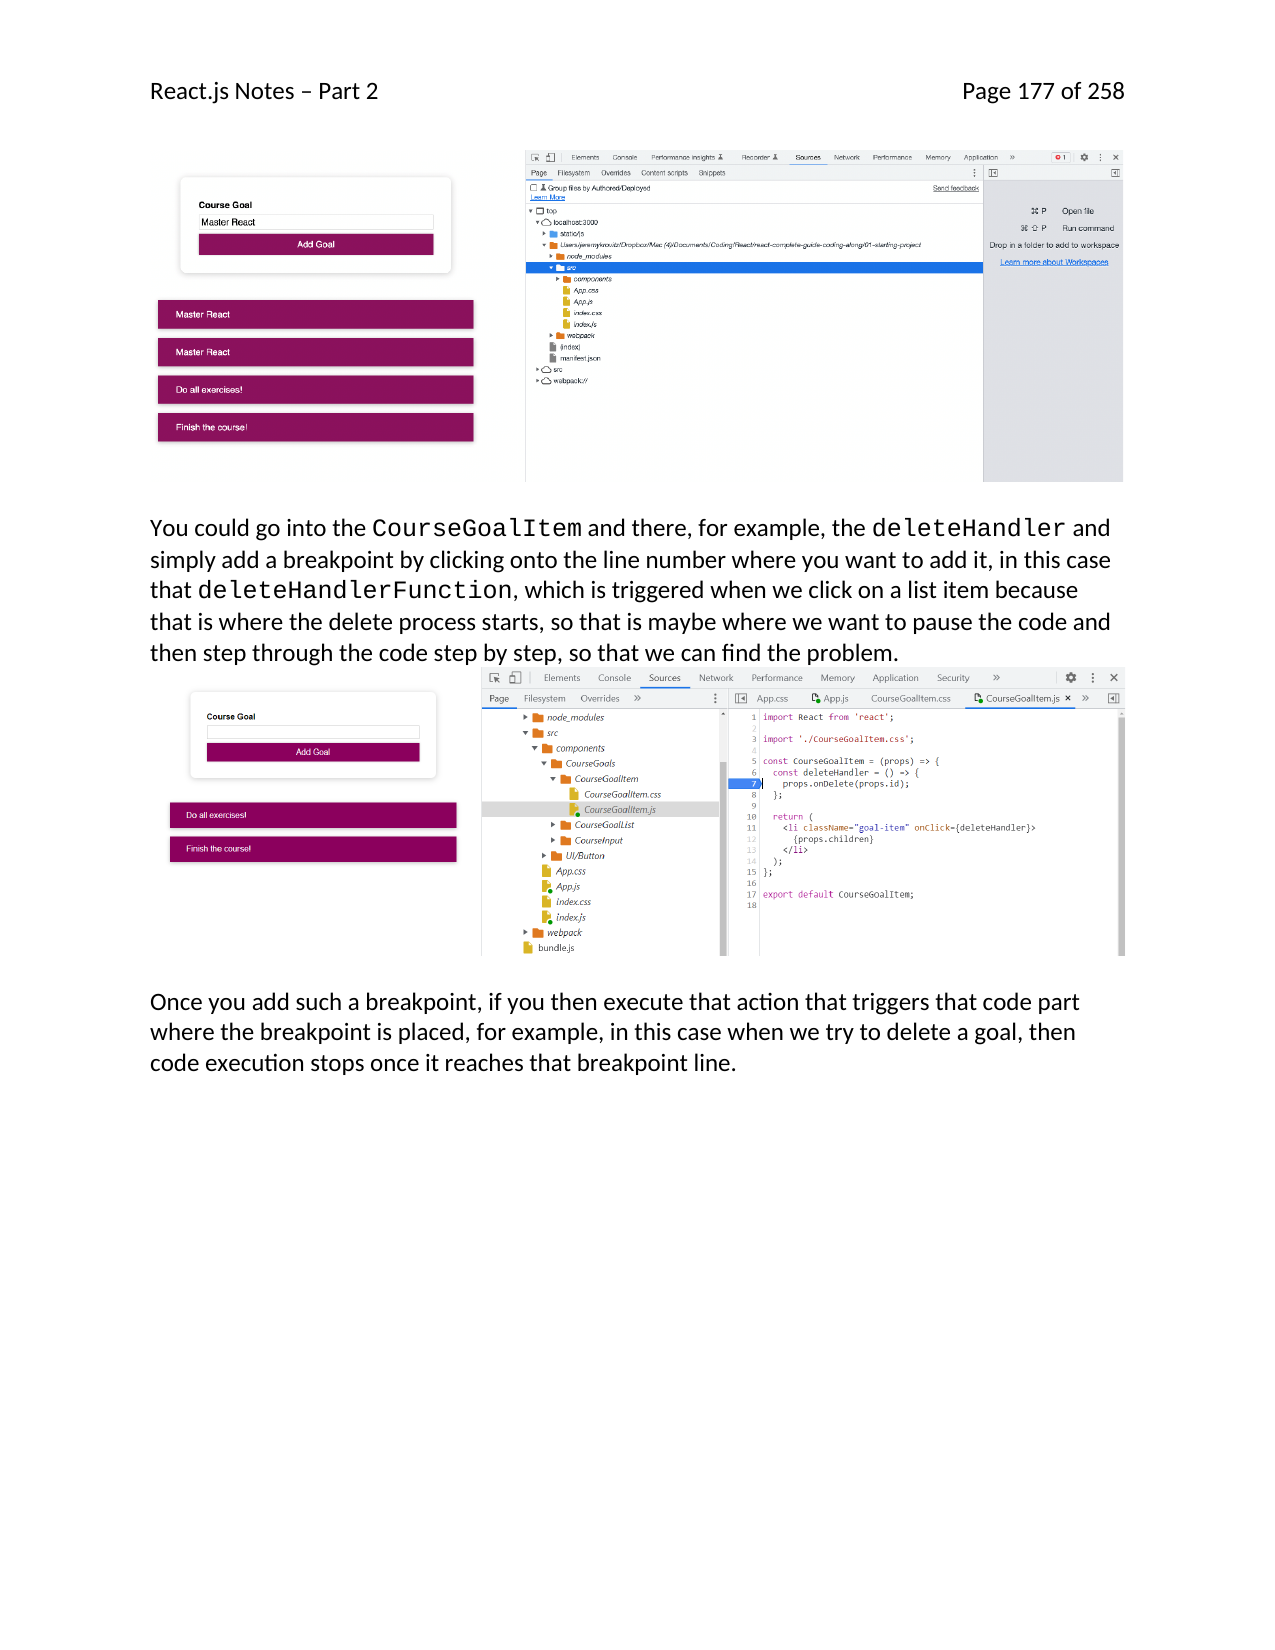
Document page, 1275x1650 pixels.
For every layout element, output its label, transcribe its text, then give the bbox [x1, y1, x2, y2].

picture [150, 667, 1125, 956]
picture [150, 150, 1124, 482]
text Once you add such a breakpoint, if you then execute that action that triggers that code part where the breakpoint is placed, for example, in this case when we try to delete a goal, then code execution stops once it reaches that breakpoint line. [150, 986, 1125, 1077]
text You could go into the CourseGoalItem and there, for example, the deleteHandler and simply add a breakpoint by clicking onto the line number where you want to add it, in this case that deleteHandlerFunction, which is triggered when we click on a list item because that is where the delete process starts, so that is maybe where we want to pause the code and then step through the code step by step, so that we can find the problem. [150, 512, 1125, 667]
